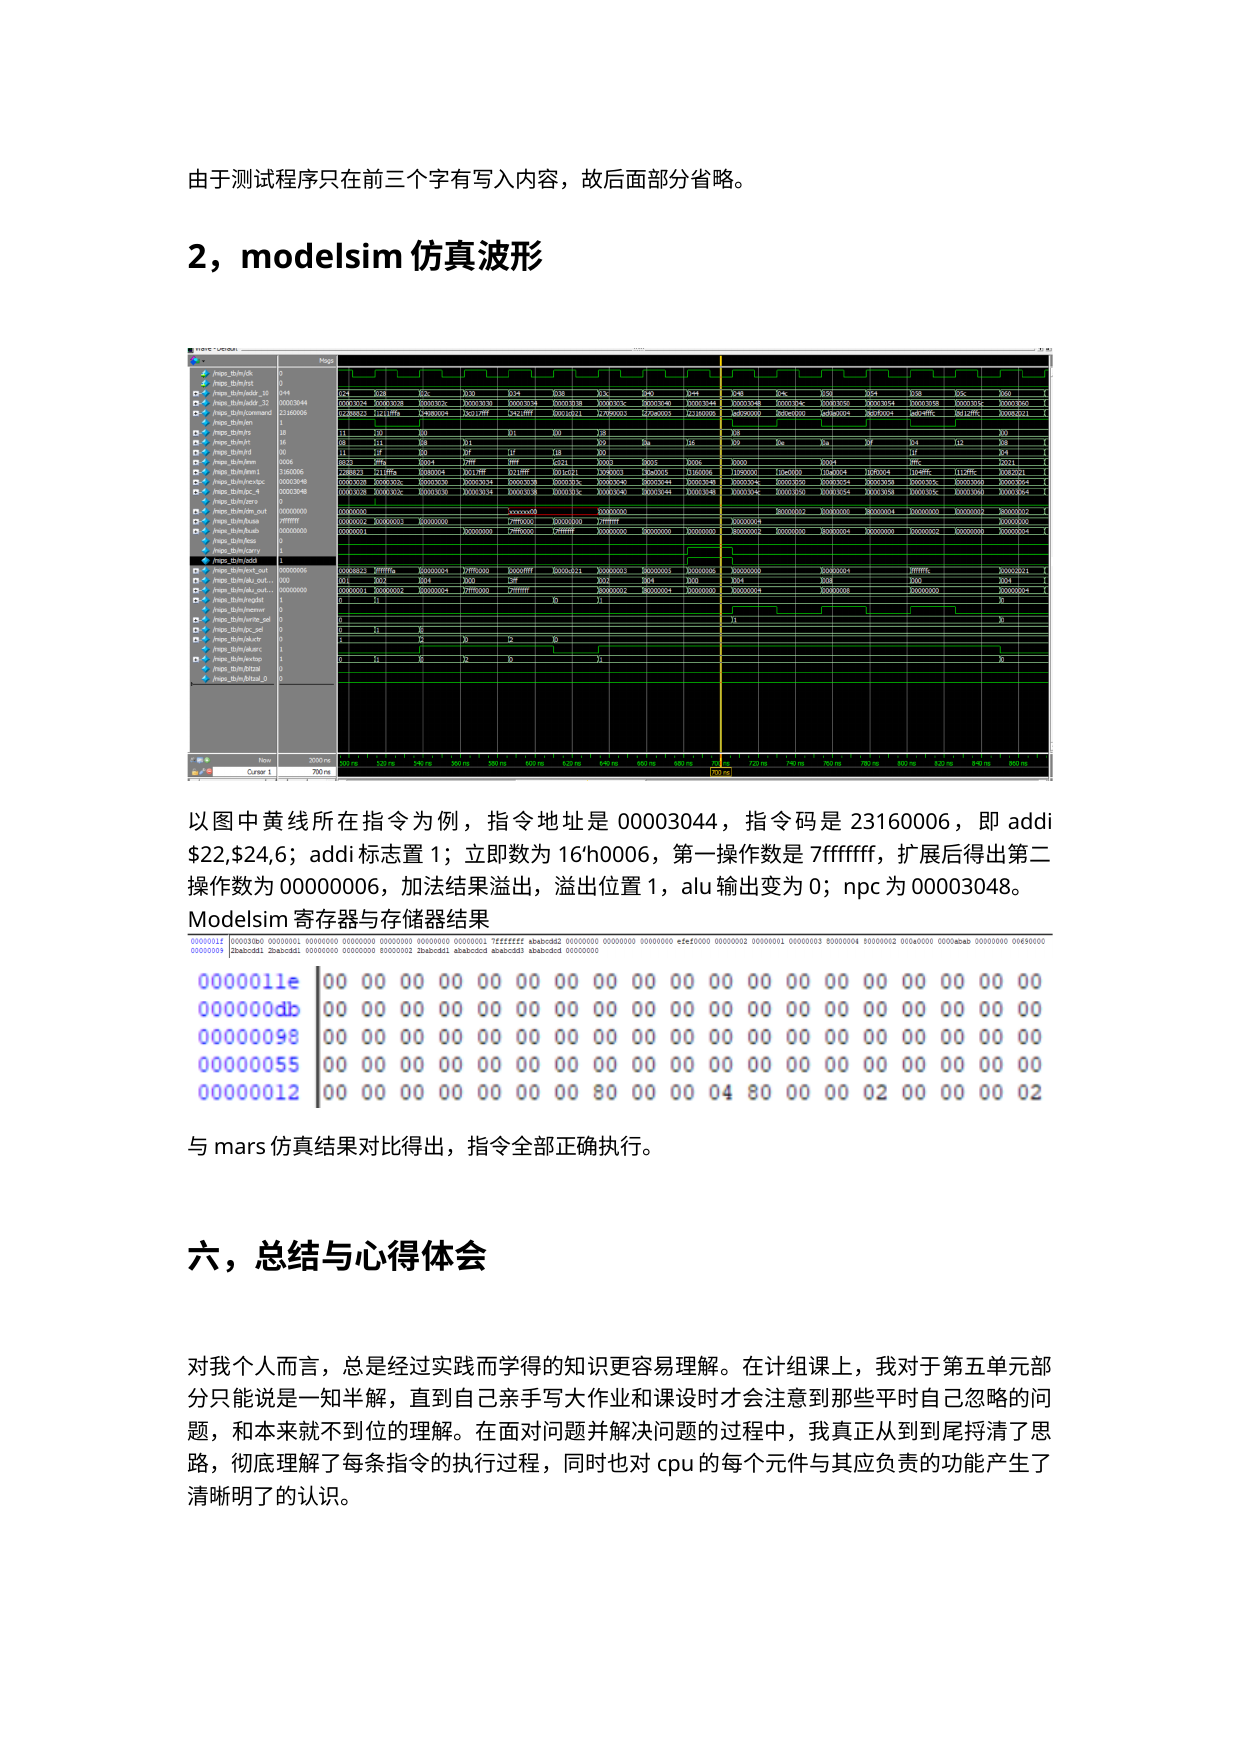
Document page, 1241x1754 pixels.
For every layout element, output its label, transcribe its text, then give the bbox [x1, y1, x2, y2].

picture [187, 933, 1053, 958]
subtitle 六，总结与心得体会 [187, 1221, 1053, 1286]
text 对我个人而言，总是经过实践而学得的知识更容易理解。在计组课上，我对于第五单元部分只能说是一知半解，直到自己亲手写大作业和课设时才会注意到那些平时自己忽略的问题，和本来就不到位的理解。在面对问题并解决问题的过程中，我真正从到到尾捋清了思路，彻底理解了每条指令的执行过程，同时也对cpu的每个元件与其应负责的功能产生了清晰明了的认识。 [187, 1348, 1053, 1511]
text 以图中黄线所在指令为例，指令地址是00003044，指令码是23160006，即addi $22,$24,6；addi标志置1；立即数为16‘h0006，第一操作数是7fffffff，扩展后得出第二操作数为00000006，加法结果溢出，溢出位置1，alu输出变为0；npc为00003048。 [187, 804, 1053, 901]
picture [187, 348, 1053, 781]
text 由于测试程序只在前三个字有写入内容，故后面部分省略。 [187, 162, 1053, 194]
text 与mars仿真结果对比得出，指令全部正确执行。 [187, 1129, 1053, 1161]
picture [187, 966, 1053, 1108]
text Modelsim寄存器与存储器结果 [187, 901, 1053, 933]
subtitle 2，modelsim仿真波形 [187, 222, 1053, 287]
